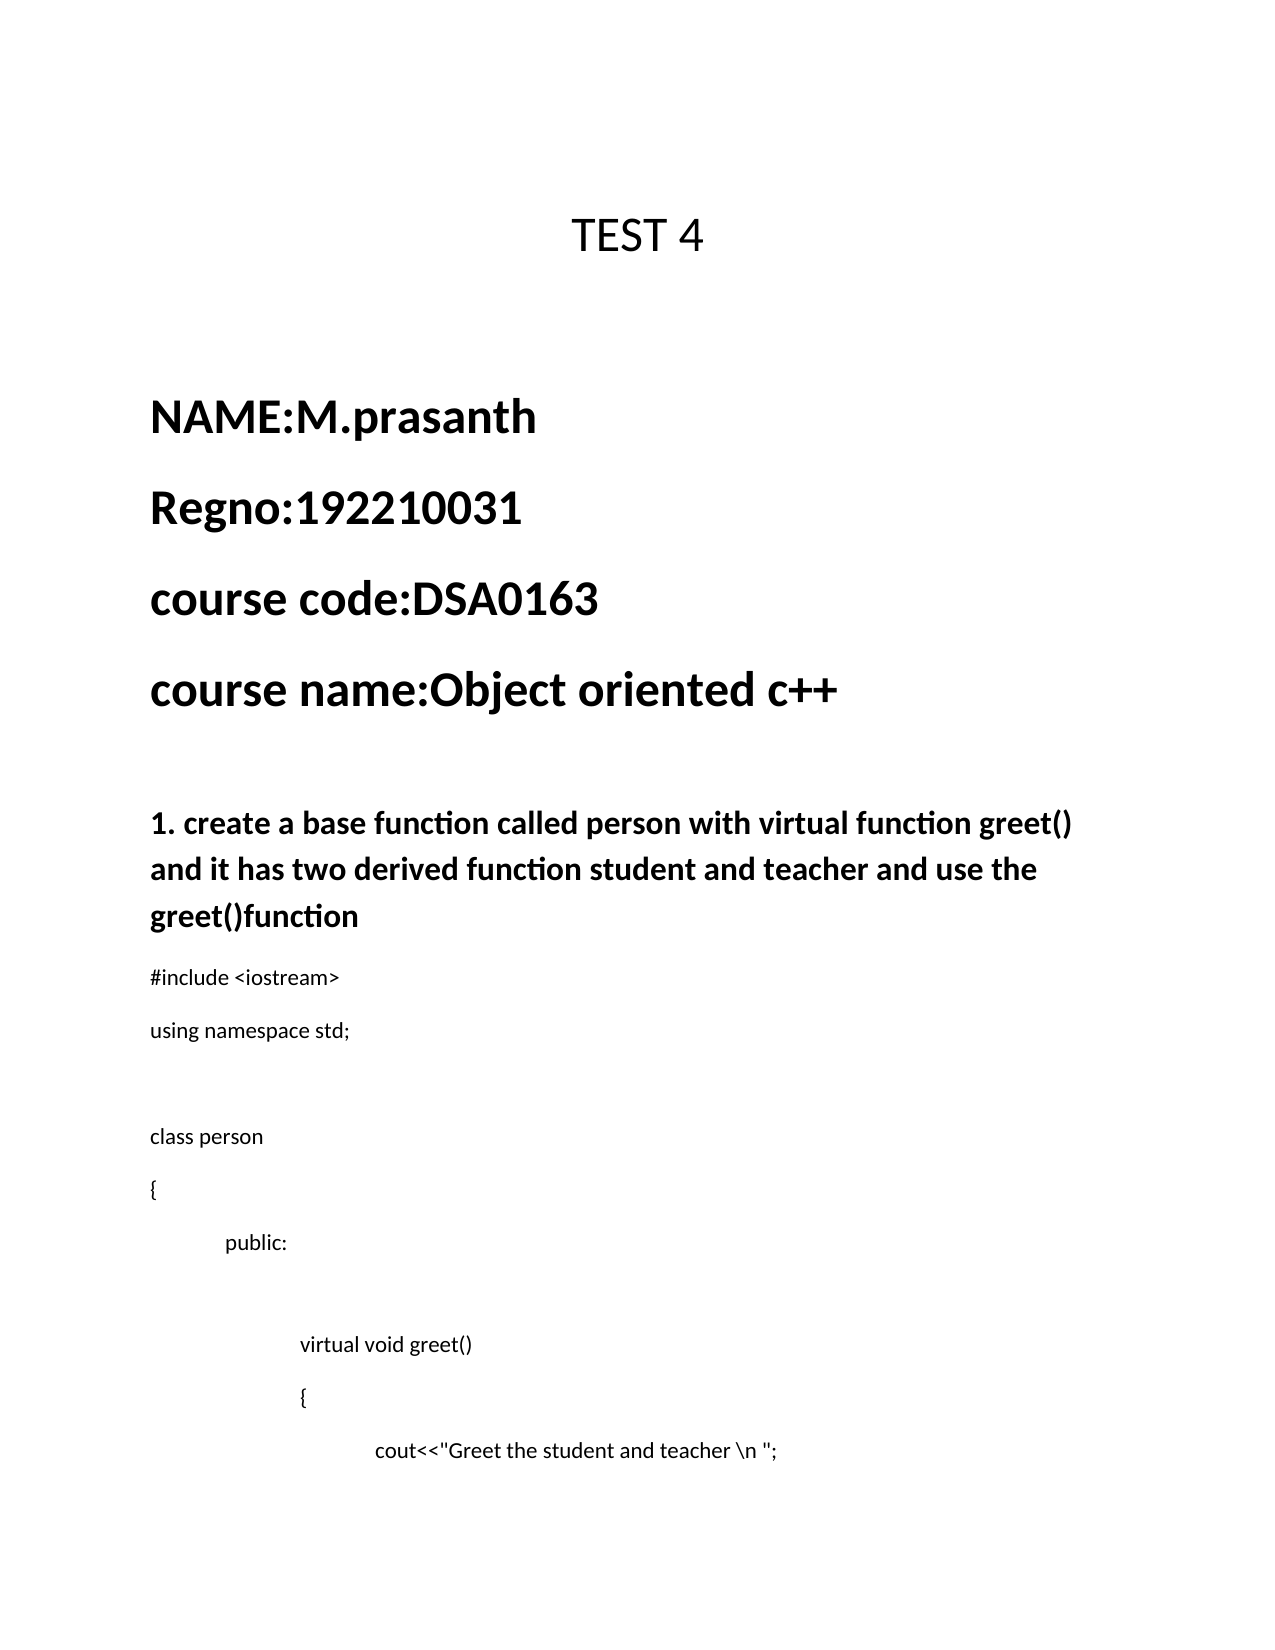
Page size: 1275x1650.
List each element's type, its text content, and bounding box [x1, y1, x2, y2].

text NAME:M.prasanth [150, 385, 1125, 446]
text Regno:192210031 [150, 476, 1125, 537]
text using namespace std; [150, 1016, 1125, 1044]
text virtual void greet() [150, 1330, 1125, 1358]
text { [150, 1175, 1125, 1203]
text cout<<"Greet the student and teacher \n "; [150, 1436, 1125, 1464]
text course name:Object oriented c++ [150, 658, 1125, 719]
text 1. create a base function called person with virtual function greet() and it has two derived function student and teacher and use the greet()function [150, 802, 1125, 936]
text course code:DSA0163 [150, 567, 1125, 628]
text public: [150, 1228, 1125, 1256]
text TEST 4 [150, 203, 1125, 264]
text class person [150, 1122, 1125, 1150]
text #include <iostream> [150, 963, 1125, 991]
text { [150, 1383, 1125, 1411]
